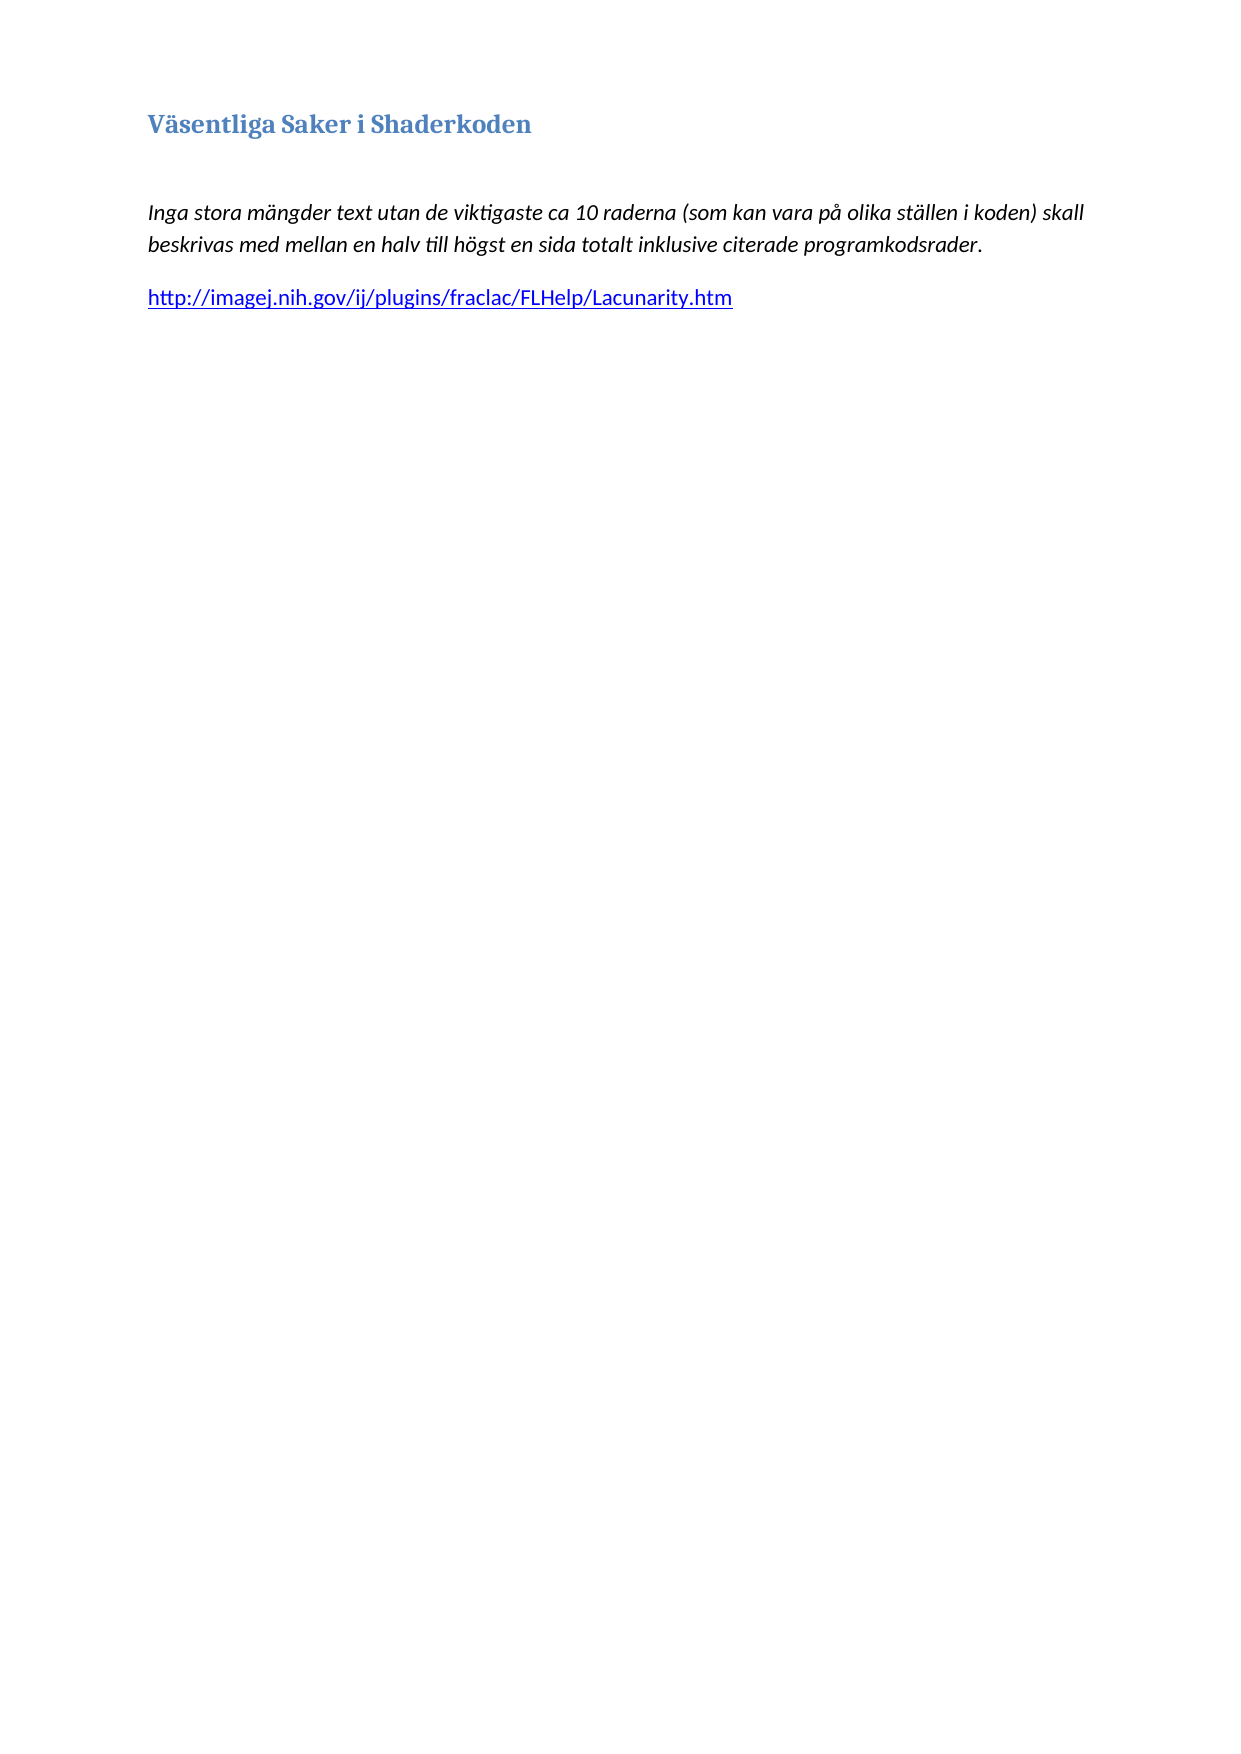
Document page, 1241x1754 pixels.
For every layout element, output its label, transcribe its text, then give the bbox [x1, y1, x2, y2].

text http://imagej.nih.gov/ij/plugins/fraclac/FLHelp/Lacunarity.htm [148, 283, 1092, 311]
text Inga stora mängder text utan de viktigaste ca 10 raderna (som kan vara på olika ställen i koden) skall beskrivas med mellan en halv till högst en sida totalt inklusive citerade programkodsrader. [148, 198, 1092, 258]
subtitle Väsentliga Saker i Shaderkoden [148, 109, 1092, 141]
